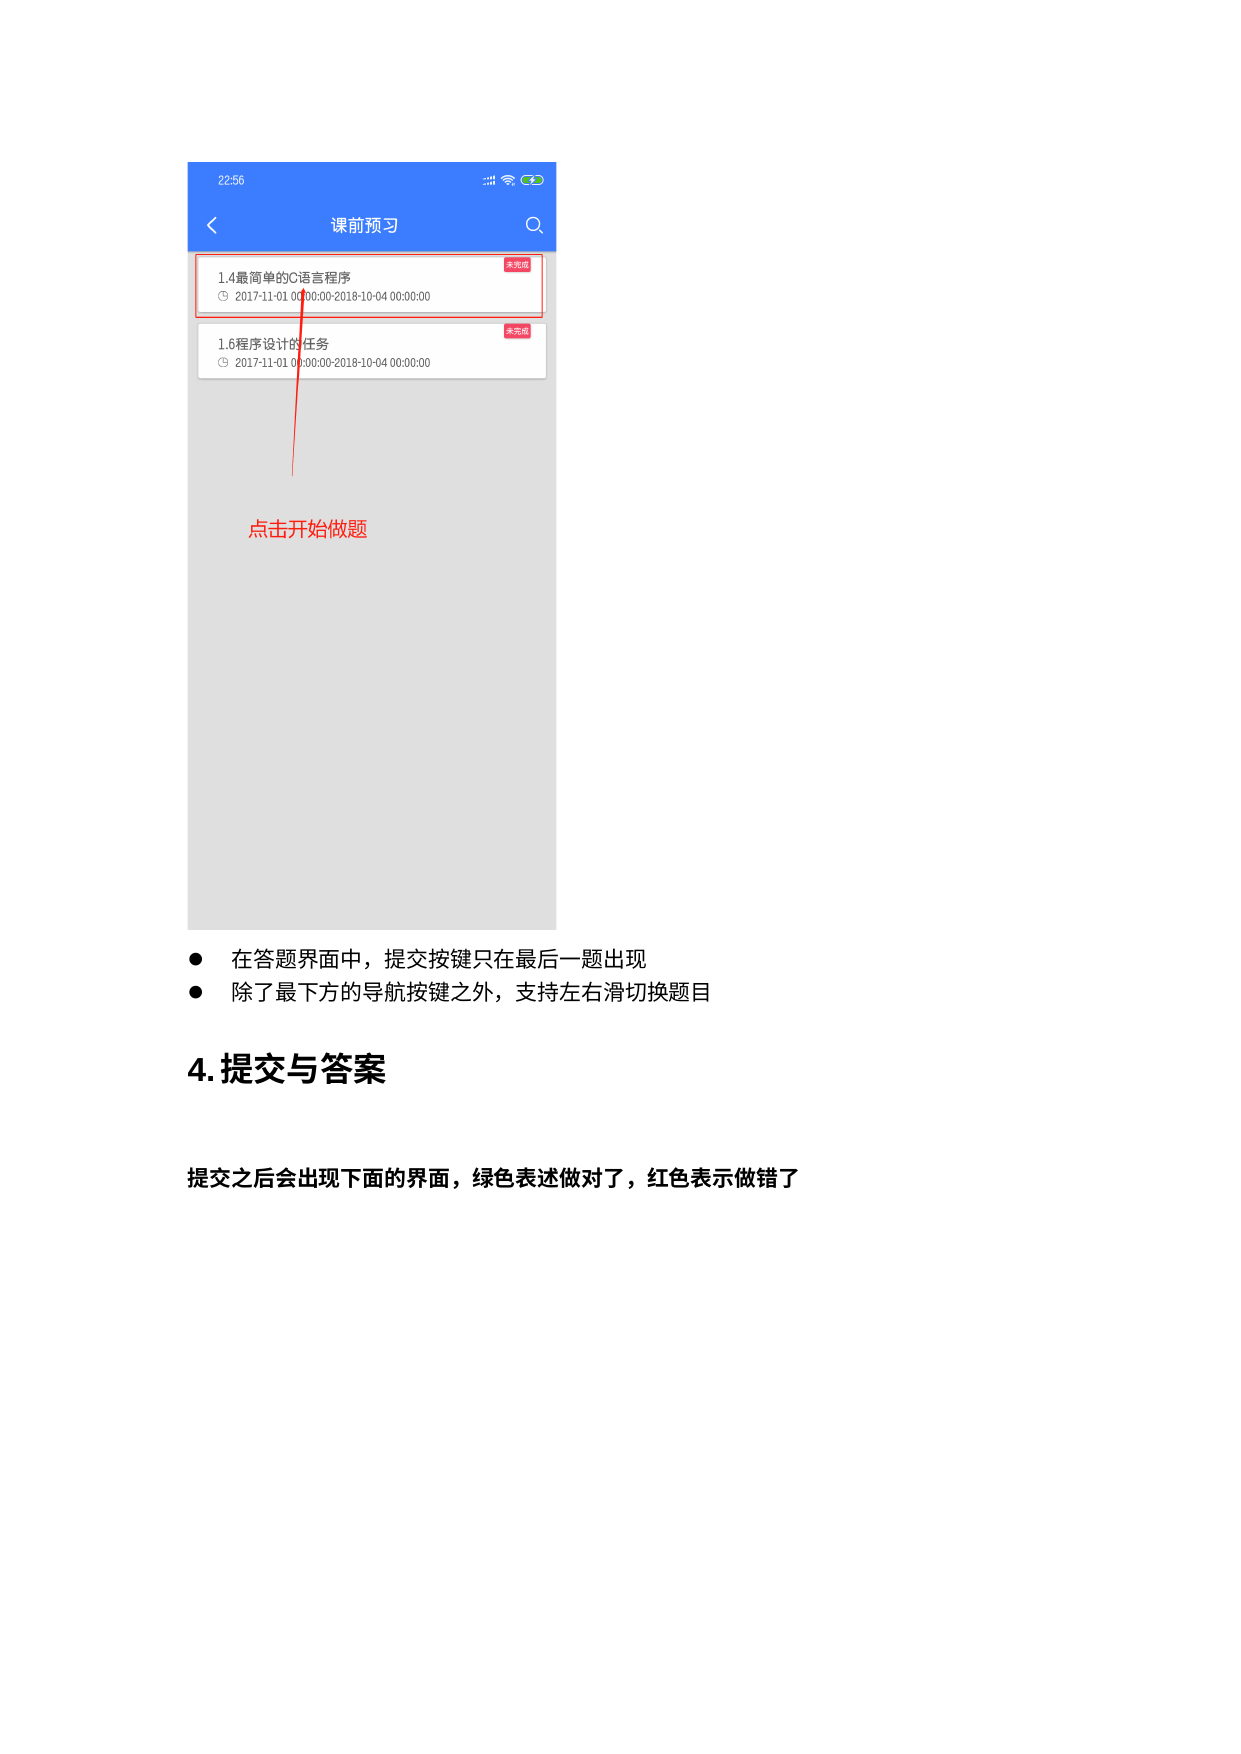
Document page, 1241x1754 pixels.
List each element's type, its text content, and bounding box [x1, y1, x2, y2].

list 在答题界面中，提交按键只在最后一题出现 [187, 942, 1053, 974]
text 提交之后会出现下面的界面，绿色表述做对了，红色表示做错了 [187, 1161, 1053, 1193]
picture [187, 162, 557, 930]
subtitle 提交与答案 [187, 1034, 1053, 1099]
list 除了最下方的导航按键之外，支持左右滑切换题目 [187, 974, 1053, 1007]
